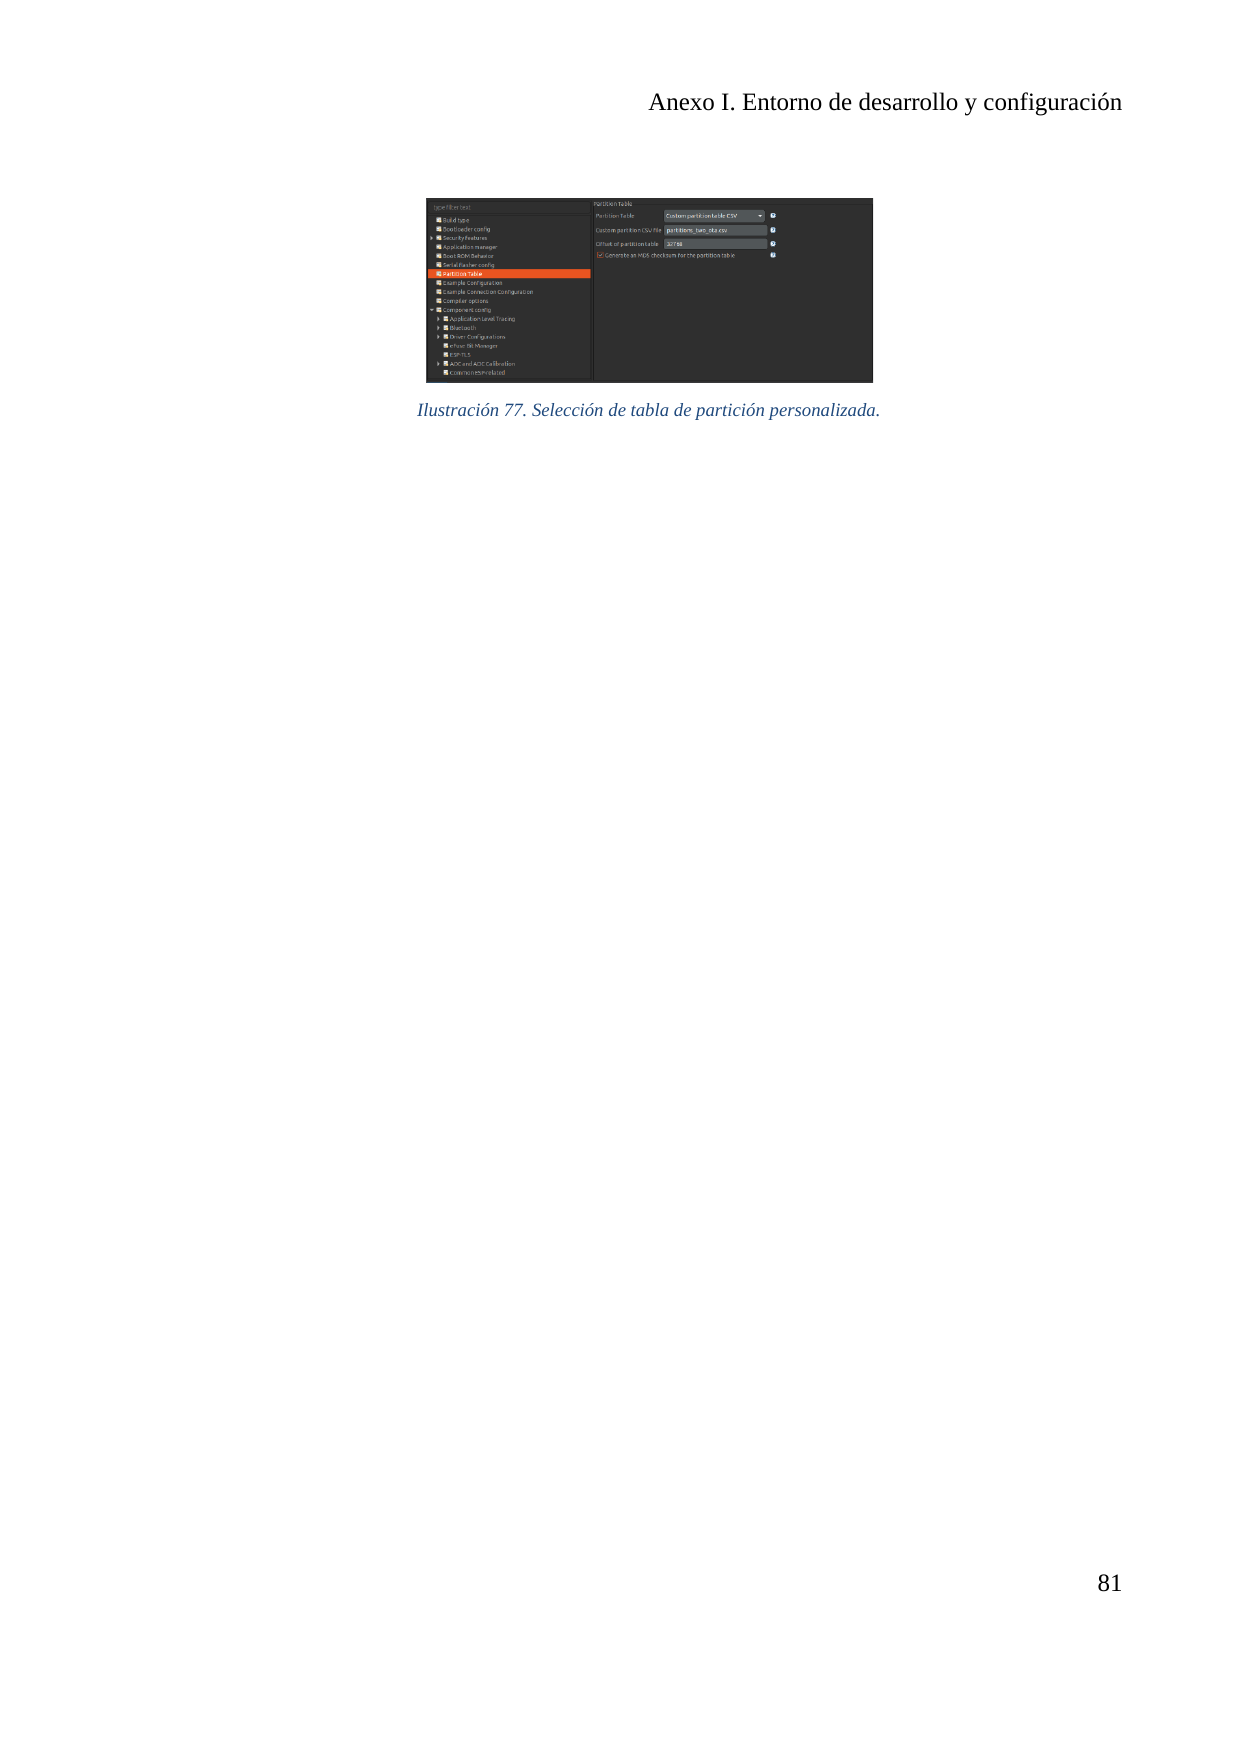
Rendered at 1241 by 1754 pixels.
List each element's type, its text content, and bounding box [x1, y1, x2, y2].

text Ilustración 77. Selección de tabla de partición personalizada. [177, 399, 1122, 421]
picture [426, 198, 874, 383]
